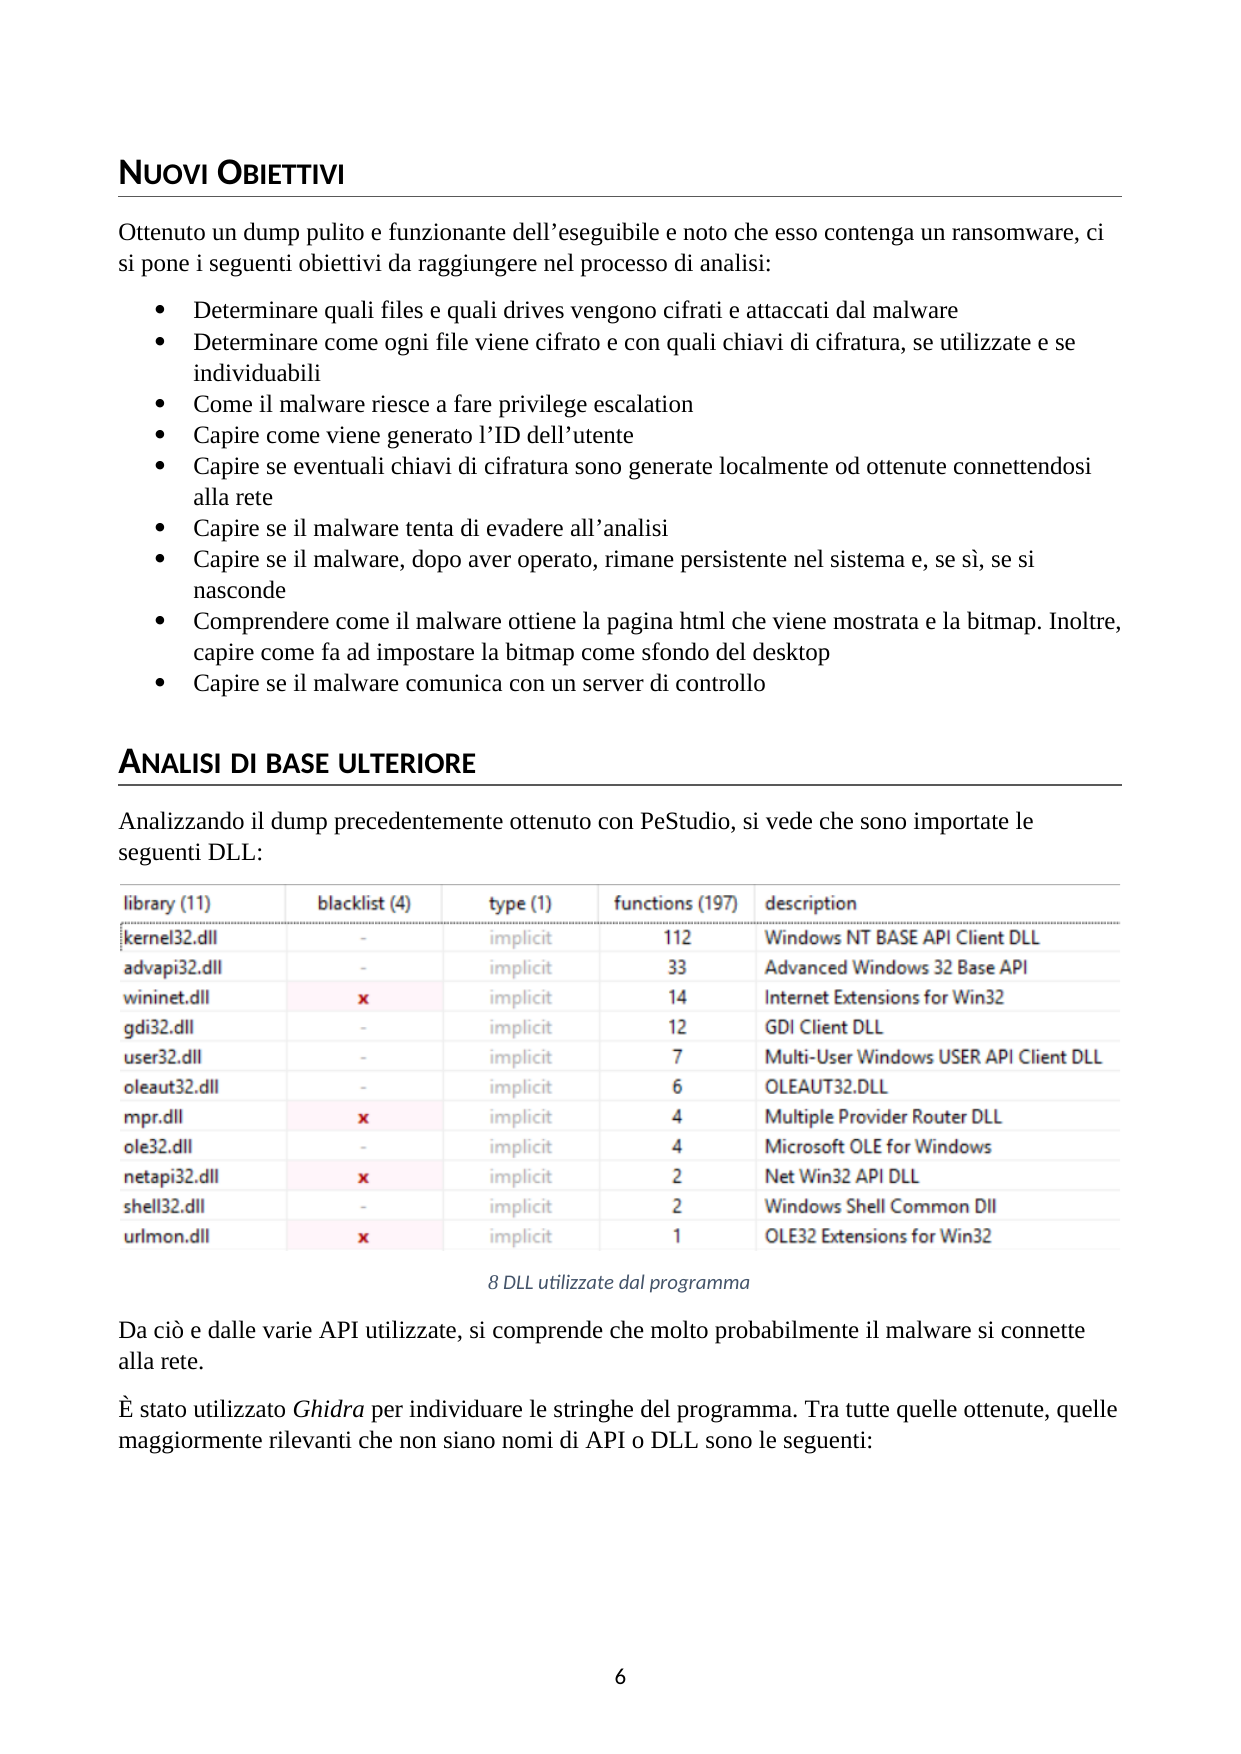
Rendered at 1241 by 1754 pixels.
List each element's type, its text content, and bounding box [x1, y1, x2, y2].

list Capire se il malware, dopo aver operato, rimane persistente nel sistema e, se sì, se si nasconde [156, 544, 1122, 604]
list Determinare quali files e quali drives vengono cifrati e attaccati dal malware [156, 296, 1122, 324]
subtitle Nuovi Obiettivi [118, 148, 1122, 196]
list Capire se eventuali chiavi di cifratura sono generate localmente od ottenute connettendosi alla rete [156, 451, 1122, 511]
text Ottenuto un dump pulito e funzionante dell’eseguibile e noto che esso contenga un ransomware, ci si pone i seguenti obiettivi da raggiungere nel processo di analisi: [118, 217, 1122, 277]
subtitle Analisi di base ulteriore [118, 737, 1122, 784]
list Capire come viene generato l’ID dell’utente [156, 420, 1122, 448]
list Determinare come ogni file viene cifrato e con quali chiavi di cifratura, se utilizzate e se individuabili [156, 327, 1122, 386]
list Come il malware riesce a fare privilege escalation [156, 389, 1122, 417]
text È stato utilizzato Ghidra per individuare le stringhe del programma. Tra tutte quelle ottenute, quelle maggiormente rilevanti che non siano nomi di API o DLL sono le seguenti: [118, 1394, 1122, 1454]
text Analizzando il dump precedentemente ottenuto con PeStudio, si vede che sono importate le seguenti DLL: [118, 806, 1122, 866]
text 8 DLL utilizzate dal programma [118, 1269, 1122, 1294]
list Comprendere come il malware ottiene la pagina html che viene mostrata e la bitmap. Inoltre, capire come fa ad impostare la bitmap come sfondo del desktop [156, 606, 1122, 666]
list Capire se il malware comunica con un server di controllo [156, 668, 1122, 697]
text Da ciò e dalle varie API utilizzate, si comprende che molto probabilmente il malware si connette alla rete. [118, 1315, 1122, 1375]
picture [120, 884, 1121, 1251]
list Capire se il malware tenta di evadere all’analisi [156, 513, 1122, 542]
